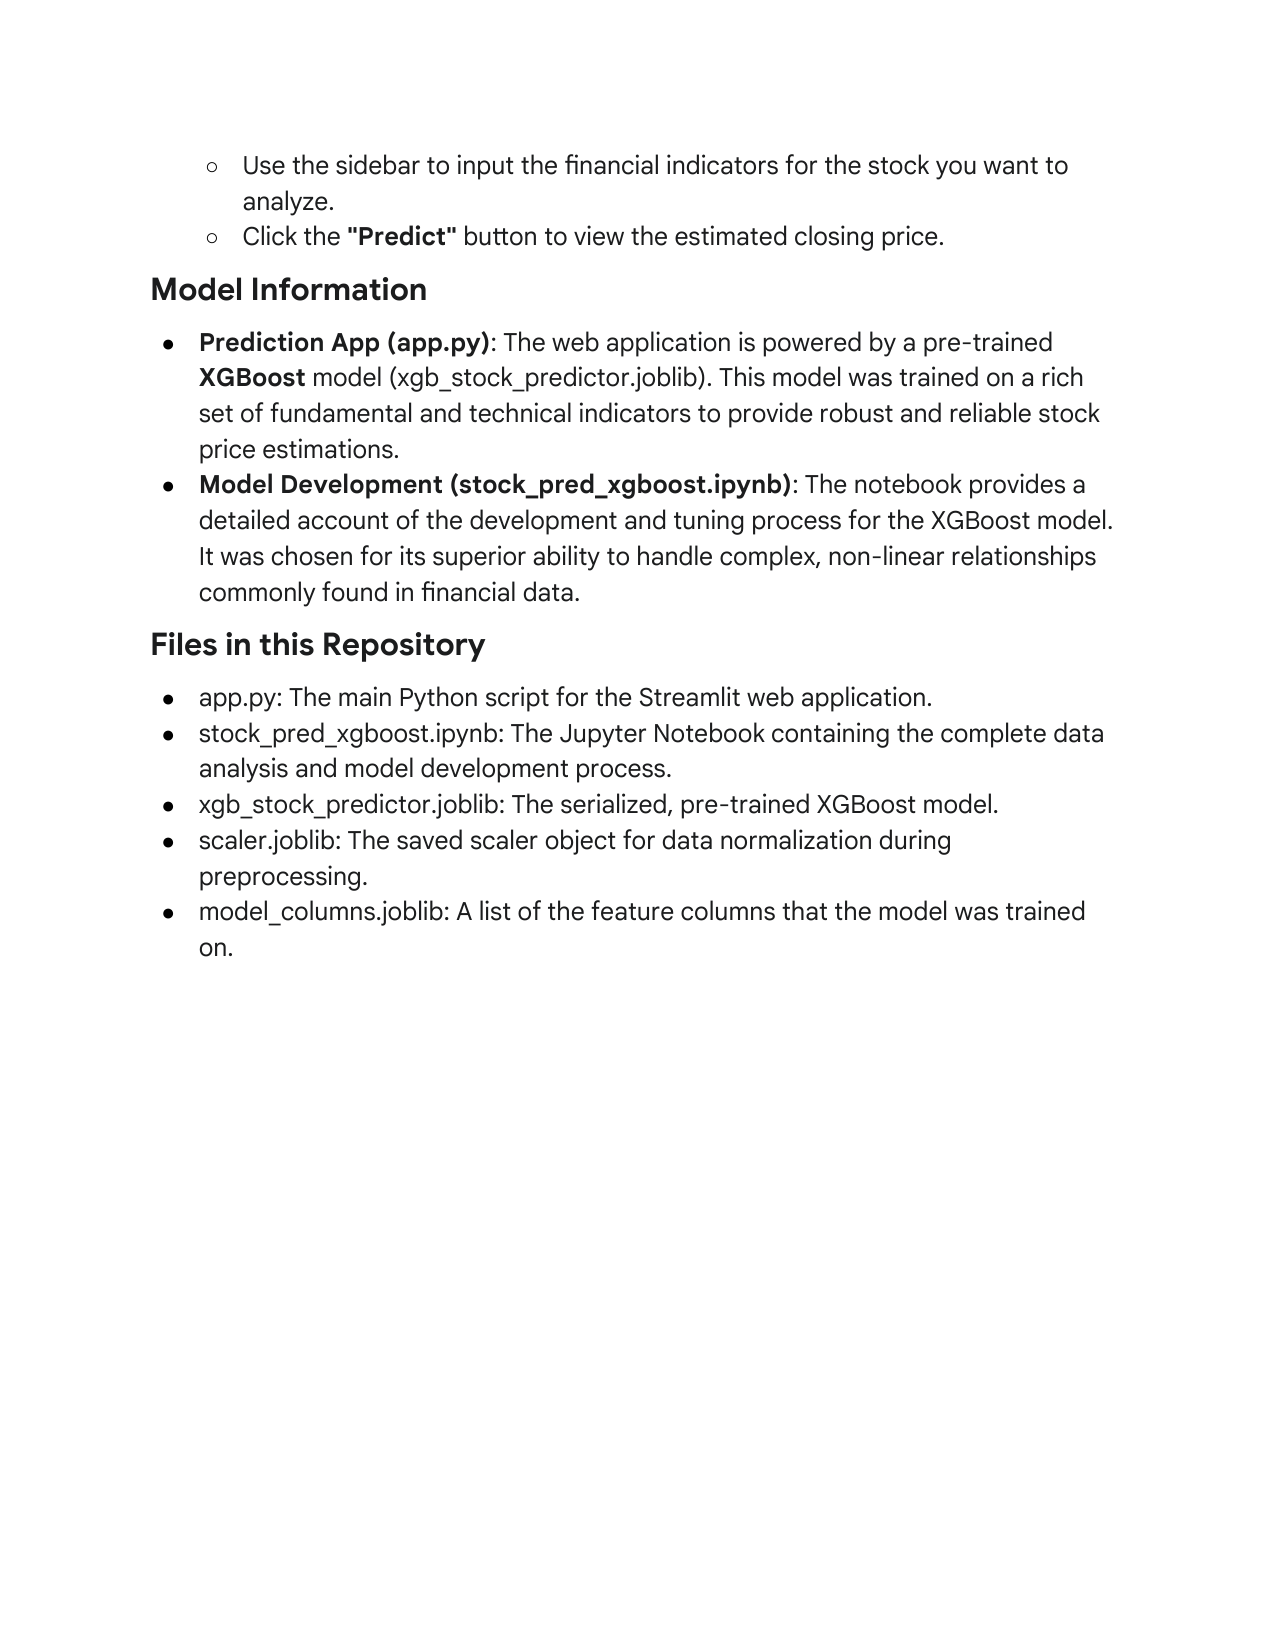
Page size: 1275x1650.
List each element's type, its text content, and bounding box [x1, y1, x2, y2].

list model_columns.joblib: A list of the feature columns that the model was trained on. [161, 897, 1125, 964]
list Prediction App (app.py): The web application is powered by a pre-trained XGBoost model (xgb_stock_predictor.joblib). This model was trained on a rich set of fundamental and technical indicators to provide robust and reliable stock price estimations. [161, 327, 1125, 465]
list scaler.joblib: The saved scaler object for data normalization during preprocessing. [161, 825, 1125, 892]
subtitle Files in this Repository [150, 625, 1125, 664]
list stock_pred_xgboost.ipynb: The Jupyter Notebook containing the complete data analysis and model development process. [161, 718, 1125, 785]
list Click the "Predict" button to view the estimated closing price. [205, 221, 1125, 253]
list app.py: The main Python script for the Streamlit web application. [161, 682, 1125, 713]
subtitle Model Information [150, 270, 1125, 309]
list Model Development (stock_pred_xgboost.ipynb): The notebook provides a detailed account of the development and tuning process for the XGBoost model. It was chosen for its superior ability to handle complex, non-linear relationships commonly found in financial data. [161, 470, 1125, 608]
list Use the sidebar to input the financial indicators for the stock you want to analyze. [205, 150, 1125, 217]
list xgb_stock_predictor.joblib: The serialized, pre-trained XGBoost model. [161, 789, 1125, 821]
